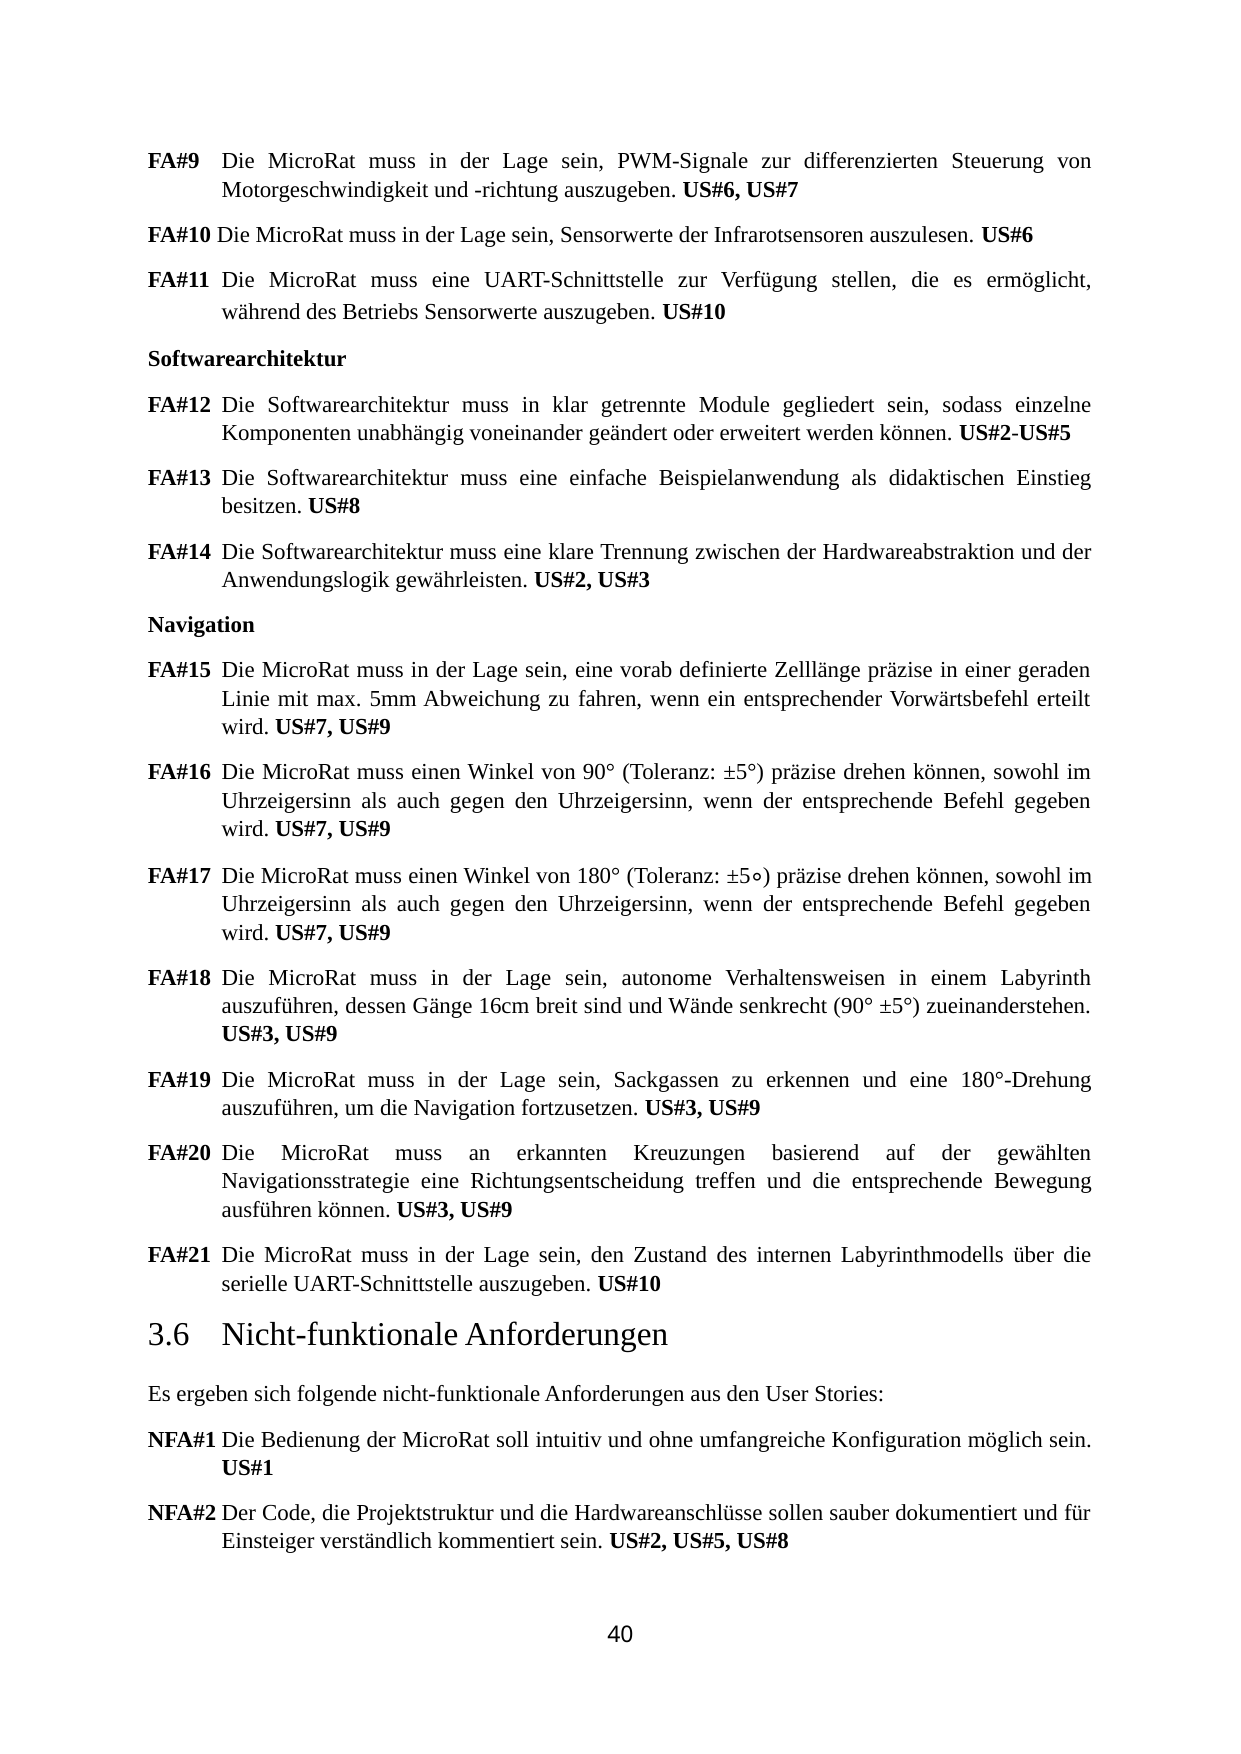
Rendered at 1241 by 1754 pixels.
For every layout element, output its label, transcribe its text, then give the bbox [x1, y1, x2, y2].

text FA#12 Die Softwarearchitektur muss in klar getrennte Module gegliedert sein, sodass einzelne Komponenten unabhängig voneinander geändert oder erweitert werden können. US#2-US#5 [148, 391, 1093, 445]
subtitle 3.6 Nicht-funktionale Anforderungen [148, 1315, 1093, 1353]
text FA#17 Die MicroRat muss einen Winkel von 180° (Toleranz: ±5∘) präzise drehen können, sowohl im Uhrzeigersinn als auch gegen den Uhrzeigersinn, wenn der entsprechende Befehl gegeben wird. US#7, US#9 [148, 860, 1093, 945]
text FA#15 Die MicroRat muss in der Lage sein, eine vorab definierte Zelllänge präzise in einer geraden Linie mit max. 5mm Abweichung zu fahren, wenn ein entsprechender Vorwärtsbefehl erteilt wird. US#7, US#9 [148, 656, 1093, 739]
text FA#16 Die MicroRat muss einen Winkel von 90° (Toleranz: ±5°) präzise drehen können, sowohl im Uhrzeigersinn als auch gegen den Uhrzeigersinn, wenn der entsprechende Befehl gegeben wird. US#7, US#9 [148, 758, 1093, 842]
text FA#20 Die MicroRat muss an erkannten Kreuzungen basierend auf der gewählten Navigationsstrategie eine Richtungsentscheidung treffen und die entsprechende Bewegung ausführen können. US#3, US#9 [148, 1139, 1093, 1222]
text Softwarearchitektur [148, 346, 1093, 372]
text FA#19 Die MicroRat muss in der Lage sein, Sackgassen zu erkennen und eine 180°-Drehung auszuführen, um die Navigation fortzusetzen. US#3, US#9 [148, 1066, 1093, 1120]
text Navigation [148, 611, 1093, 638]
text FA#18 Die MicroRat muss in der Lage sein, autonome Verhaltensweisen in einem Labyrinth auszuführen, dessen Gänge 16cm breit sind und Wände senkrecht (90° ±5°) zueinanderstehen. US#3, US#9 [148, 964, 1093, 1047]
text Es ergeben sich folgende nicht-funktionale Anforderungen aus den User Stories: [148, 1381, 1093, 1407]
text FA#11 Die MicroRat muss eine UART-Schnittstelle zur Verfügung stellen, die es ermöglicht, während des Betriebs Sensorwerte auszugeben. US#10 [148, 266, 1093, 326]
text FA#10 Die MicroRat muss in der Lage sein, Sensorwerte der Infrarotsensoren auszulesen. US#6 [148, 221, 1093, 247]
text NFA#1 Die Bedienung der MicroRat soll intuitiv und ohne umfangreiche Konfiguration möglich sein. US#1 [148, 1426, 1093, 1480]
text FA#13 Die Softwarearchitektur muss eine einfache Beispielanwendung als didaktischen Einstieg besitzen. US#8 [148, 464, 1093, 519]
text FA#14 Die Softwarearchitektur muss eine klare Trennung zwischen der Hardwareabstraktion und der Anwendungslogik gewährleisten. US#2, US#3 [148, 538, 1093, 592]
text FA#21 Die MicroRat muss in der Lage sein, den Zustand des internen Labyrinthmodells über die serielle UART-Schnittstelle auszugeben. US#10 [148, 1241, 1093, 1296]
text FA#9 Die MicroRat muss in der Lage sein, PWM-Signale zur differenzierten Steuerung von Motorgeschwindigkeit und -richtung auszugeben. US#6, US#7 [148, 148, 1093, 202]
text NFA#2 Der Code, die Projektstruktur und die Hardwareanschlüsse sollen sauber dokumentiert und für Einsteiger verständlich kommentiert sein. US#2, US#5, US#8 [148, 1499, 1093, 1554]
